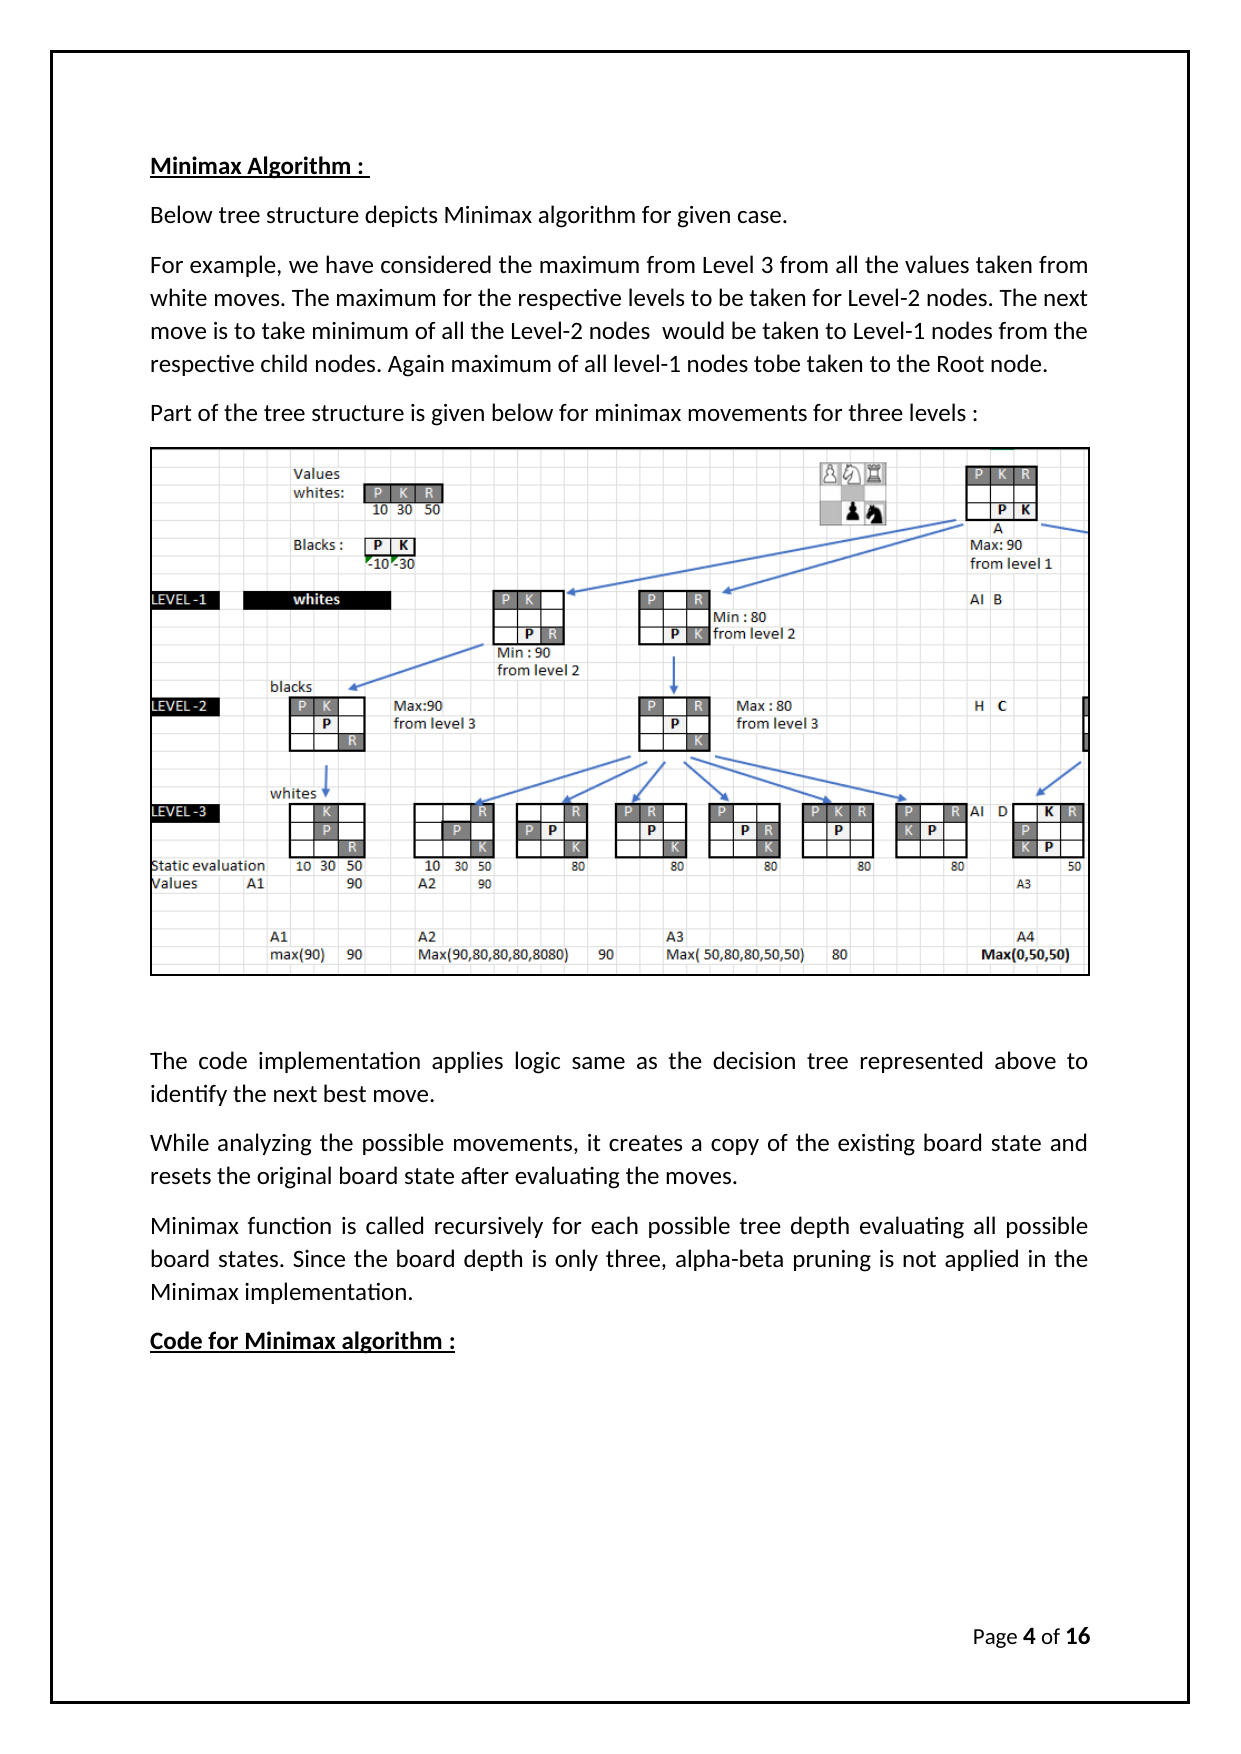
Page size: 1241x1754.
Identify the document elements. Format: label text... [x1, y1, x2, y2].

text Minimax function is called recursively for each possible tree depth evaluating all possible board states. Since the board depth is only three, alpha-beta pruning is not applied in the Minimax implementation. [150, 1210, 1090, 1306]
picture [152, 449, 1088, 974]
text Below tree structure depicts Minimax algorithm for given case. [150, 199, 1090, 230]
text Part of the tree structure is given below for minimax movements for three levels : [150, 397, 1090, 428]
text The code implementation applies logic same as the decision tree represented above to identify the next best move. [150, 1045, 1090, 1108]
text For example, we have considered the maximum from Level 3 from all the values taken from white moves. The maximum for the respective levels to be taken for Level-2 nodes. The next move is to take minimum of all the Level-2 nodes would be taken to Level-1 nodes from the respective child nodes. Again maximum of all level-1 nodes tobe taken to the Root node. [150, 249, 1090, 378]
text Code for Minimax algorithm : [150, 1325, 1090, 1356]
text While analyzing the possible movements, it creates a copy of the existing board state and resets the original board state after evaluating the moves. [150, 1127, 1090, 1191]
text Minimax Algorithm : [150, 150, 1090, 181]
